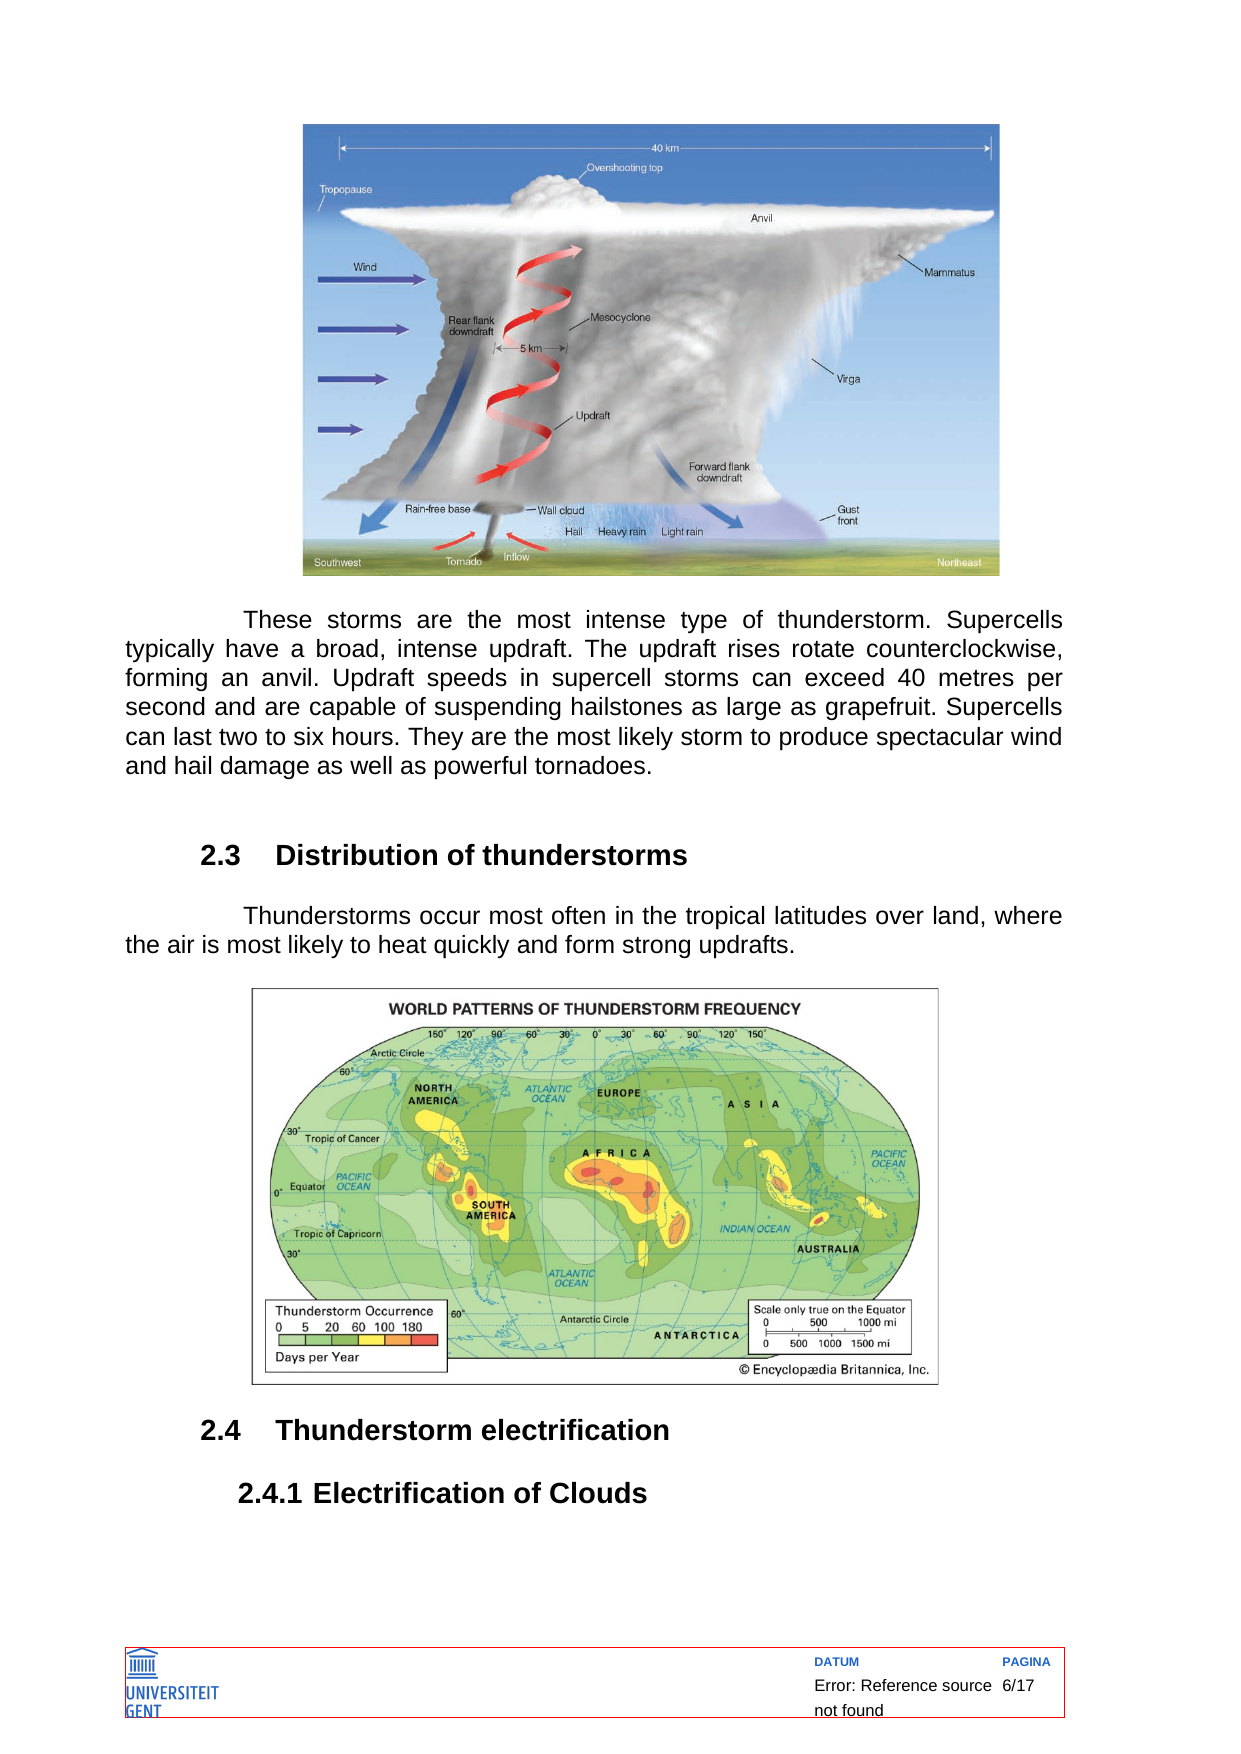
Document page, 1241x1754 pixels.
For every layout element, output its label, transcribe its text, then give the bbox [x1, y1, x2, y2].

picture [302, 124, 1000, 576]
list Thunderstorm electrification [200, 1413, 1065, 1447]
list Electrification of Clouds [238, 1476, 1065, 1509]
picture [251, 988, 939, 1385]
list Distribution of thunderstorms [200, 838, 1065, 871]
picture [95, 1623, 252, 1749]
text Thunderstorms occur most often in the tropical latitudes over land, where the air is most likely to heat quickly and form strong updrafts. [125, 901, 1065, 959]
text These storms are the most intense type of thunderstorm. Supercells typically have a broad, intense updraft. The updraft rises rotate counterclockwise, forming an anvil. Updraft speeds in supercell storms can exceed 40 metres per second and are capable of suspending hailstones as large as grapefruit. Supercells can last two to six hours. They are the most likely storm to produce spectacular wind and hail damage as well as powerful tornadoes. [125, 604, 1065, 779]
